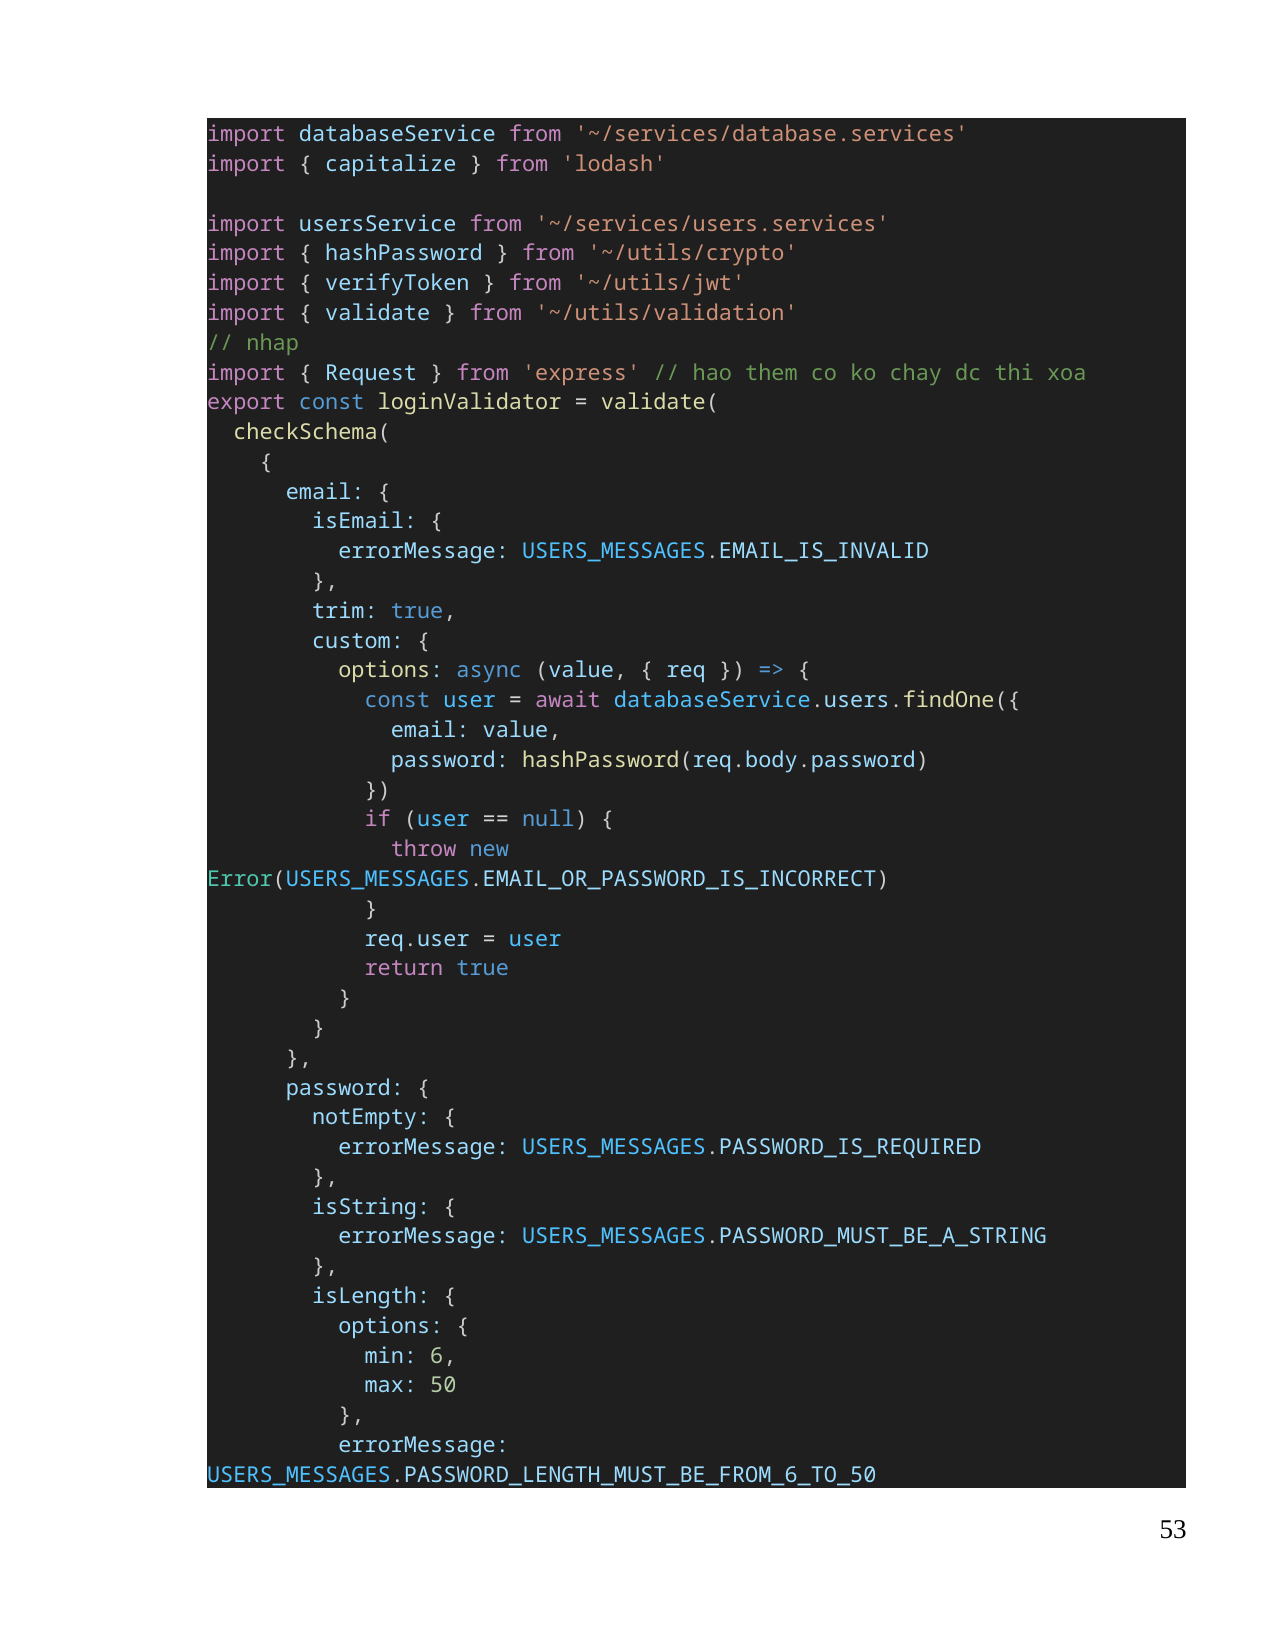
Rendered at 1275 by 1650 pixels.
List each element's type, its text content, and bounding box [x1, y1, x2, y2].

text } [207, 1012, 1186, 1042]
text password: hashPassword(req.body.password) [207, 744, 1186, 773]
text errorMessage: USERS_MESSAGES.PASSWORD_IS_REQUIRED [207, 1131, 1186, 1161]
text notEmpty: { [207, 1101, 1186, 1131]
text import { capitalize } from 'lodash' [207, 148, 1186, 178]
text import databaseService from '~/services/database.services' [207, 118, 1186, 148]
text import { verifyToken } from '~/utils/jwt' [207, 267, 1186, 297]
text }) [207, 773, 1186, 803]
text }, [207, 1161, 1186, 1191]
text } [207, 982, 1186, 1012]
text password: { [207, 1071, 1186, 1101]
text max: 50 [207, 1369, 1186, 1399]
text { [207, 446, 1186, 476]
text isEmail: { [207, 505, 1186, 535]
text export const loginValidator = validate( [207, 386, 1186, 416]
text isString: { [207, 1191, 1186, 1220]
text // nhap [207, 327, 1186, 356]
text email: value, [207, 714, 1186, 744]
text import { validate } from '~/utils/validation' [207, 297, 1186, 327]
text trim: true, [207, 595, 1186, 624]
text }, [207, 1399, 1186, 1429]
text }, [207, 1042, 1186, 1071]
text options: { [207, 1310, 1186, 1339]
text options: async (value, { req }) => { [207, 654, 1186, 684]
text errorMessage: USERS_MESSAGES.PASSWORD_LENGTH_MUST_BE_FROM_6_TO_50 [207, 1429, 1186, 1488]
text isLength: { [207, 1280, 1186, 1310]
text return true [207, 952, 1186, 982]
text import { hashPassword } from '~/utils/crypto' [207, 237, 1186, 267]
text req.user = user [207, 922, 1186, 952]
text import usersService from '~/services/users.services' [207, 207, 1186, 237]
text custom: { [207, 624, 1186, 654]
text if (user == null) { [207, 803, 1186, 833]
text email: { [207, 476, 1186, 505]
text min: 6, [207, 1339, 1186, 1369]
text checkSchema( [207, 416, 1186, 446]
text import { Request } from 'express' // hao them co ko chay dc thi xoa [207, 356, 1186, 386]
text errorMessage: USERS_MESSAGES.PASSWORD_MUST_BE_A_STRING [207, 1220, 1186, 1250]
text } [207, 893, 1186, 922]
text }, [207, 565, 1186, 595]
text errorMessage: USERS_MESSAGES.EMAIL_IS_INVALID [207, 535, 1186, 565]
text const user = await databaseService.users.findOne({ [207, 684, 1186, 714]
text }, [207, 1250, 1186, 1280]
text throw new Error(USERS_MESSAGES.EMAIL_OR_PASSWORD_IS_INCORRECT) [207, 833, 1186, 893]
